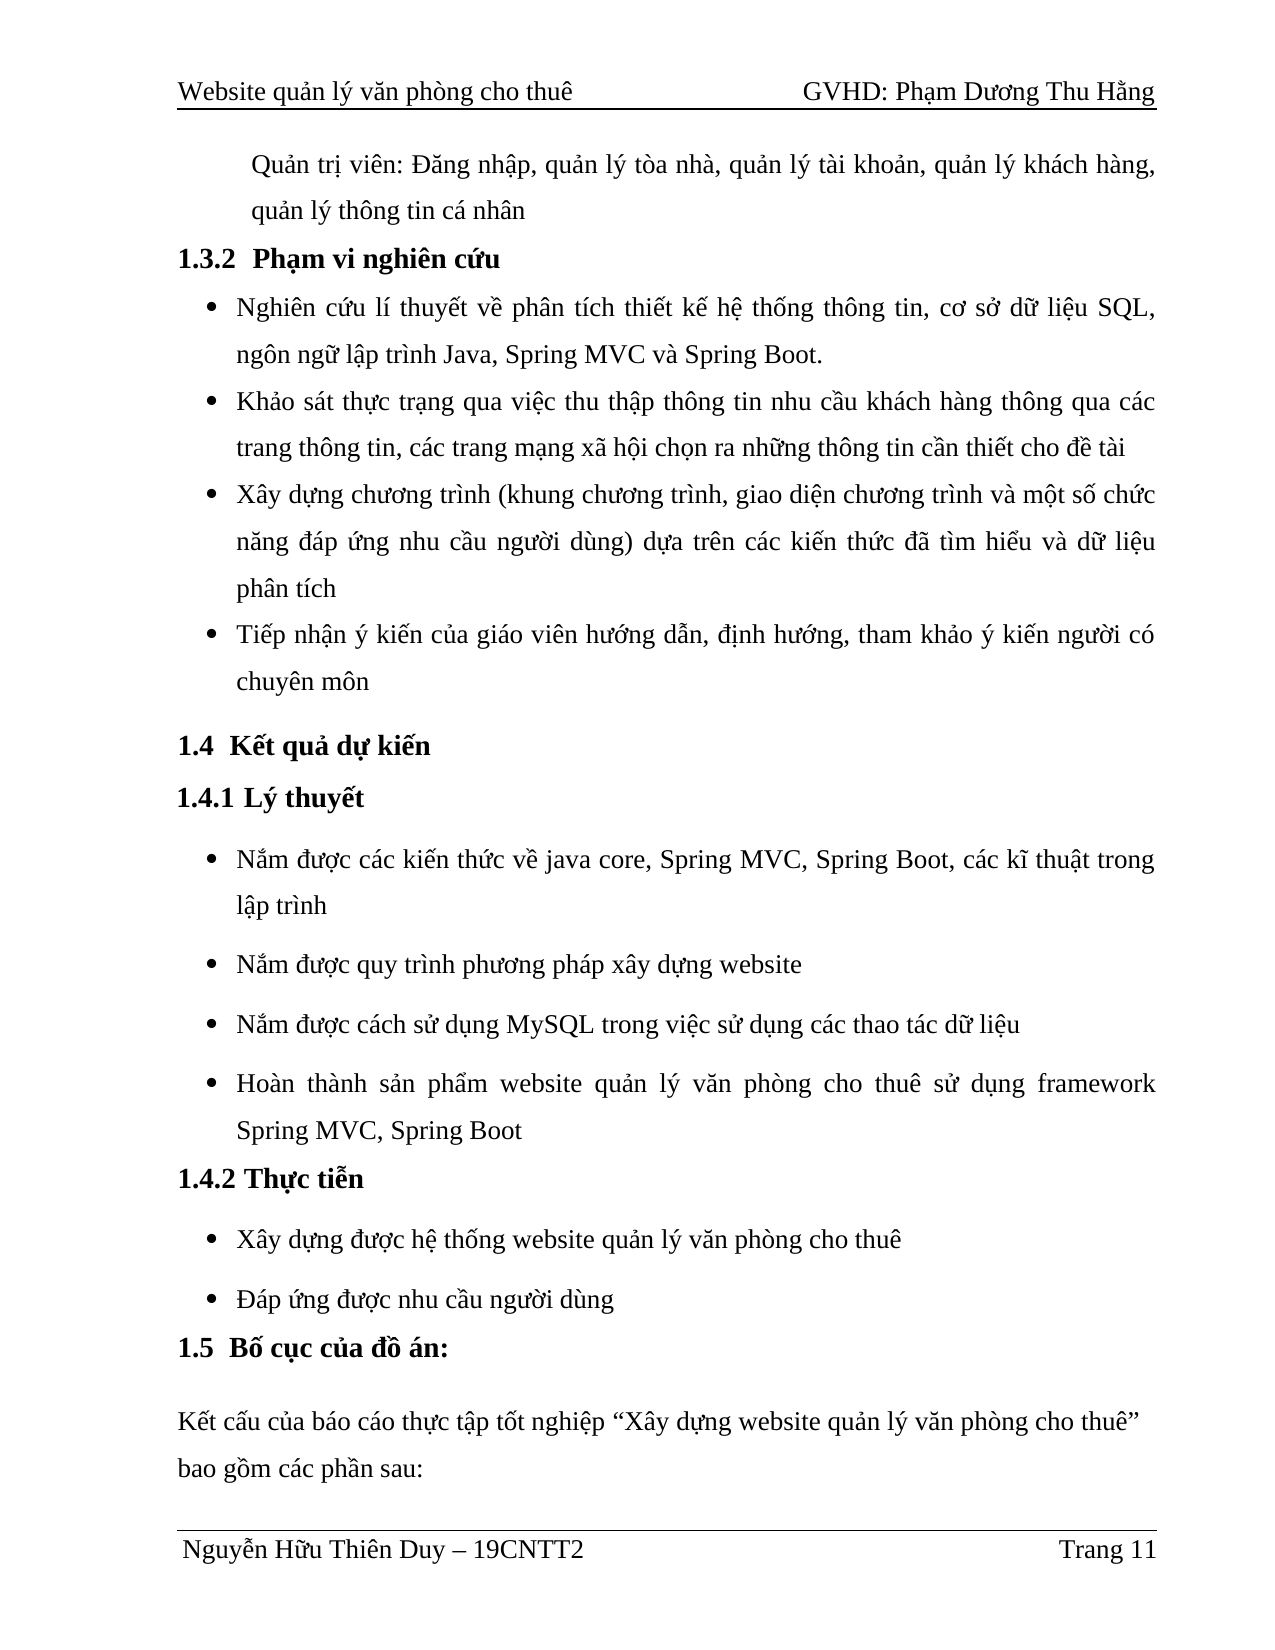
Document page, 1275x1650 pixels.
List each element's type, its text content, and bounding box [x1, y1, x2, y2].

subtitle Thực tiễn [177, 1161, 1157, 1194]
text Quản trị viên: Đăng nhập, quản lý tòa nhà, quản lý tài khoản, quản lý khách hàng, quản lý thông tin cá nhân [251, 148, 1157, 226]
subtitle Kết quả dự kiến [177, 728, 1157, 762]
list Đáp ứng được nhu cầu người dùng [207, 1283, 1157, 1314]
list Hoàn thành sản phẩm website quản lý văn phòng cho thuê sử dụng framework Spring MVC, Spring Boot [207, 1067, 1157, 1145]
list Nghiên cứu lí thuyết về phân tích thiết kế hệ thống thông tin, cơ sở dữ liệu SQL, ngôn ngữ lập trình Java, Spring MVC và Spring Boot. [207, 291, 1157, 369]
subtitle Bố cục của đồ án: [177, 1330, 1157, 1363]
list Xây dựng được hệ thống website quản lý văn phòng cho thuê [207, 1224, 1157, 1255]
subtitle Lý thuyết [176, 780, 1157, 813]
list Nắm được các kiến thức về java core, Spring MVC, Spring Boot, các kĩ thuật trong lập trình [207, 843, 1157, 921]
list Tiếp nhận ý kiến của giáo viên hướng dẫn, định hướng, tham khảo ý kiến người có chuyên môn [207, 618, 1157, 696]
subtitle Phạm vi nghiên cứu [177, 241, 1157, 274]
list Xây dựng chương trình (khung chương trình, giao diện chương trình và một số chức năng đáp ứng nhu cầu người dùng) dựa trên các kiến thức đã tìm hiểu và dữ liệu phân tích [207, 478, 1157, 603]
list Nắm được quy trình phương pháp xây dựng website [207, 949, 1157, 980]
list Khảo sát thực trạng qua việc thu thập thông tin nhu cầu khách hàng thông qua các trang thông tin, các trang mạng xã hội chọn ra những thông tin cần thiết cho đề tài [207, 385, 1157, 463]
list Nắm được cách sử dụng MySQL trong việc sử dụng các thao tác dữ liệu [207, 1008, 1157, 1039]
text Kết cấu của báo cáo thực tập tốt nghiệp “Xây dựng website quản lý văn phòng cho thuê” bao gồm các phần sau: [177, 1405, 1157, 1483]
